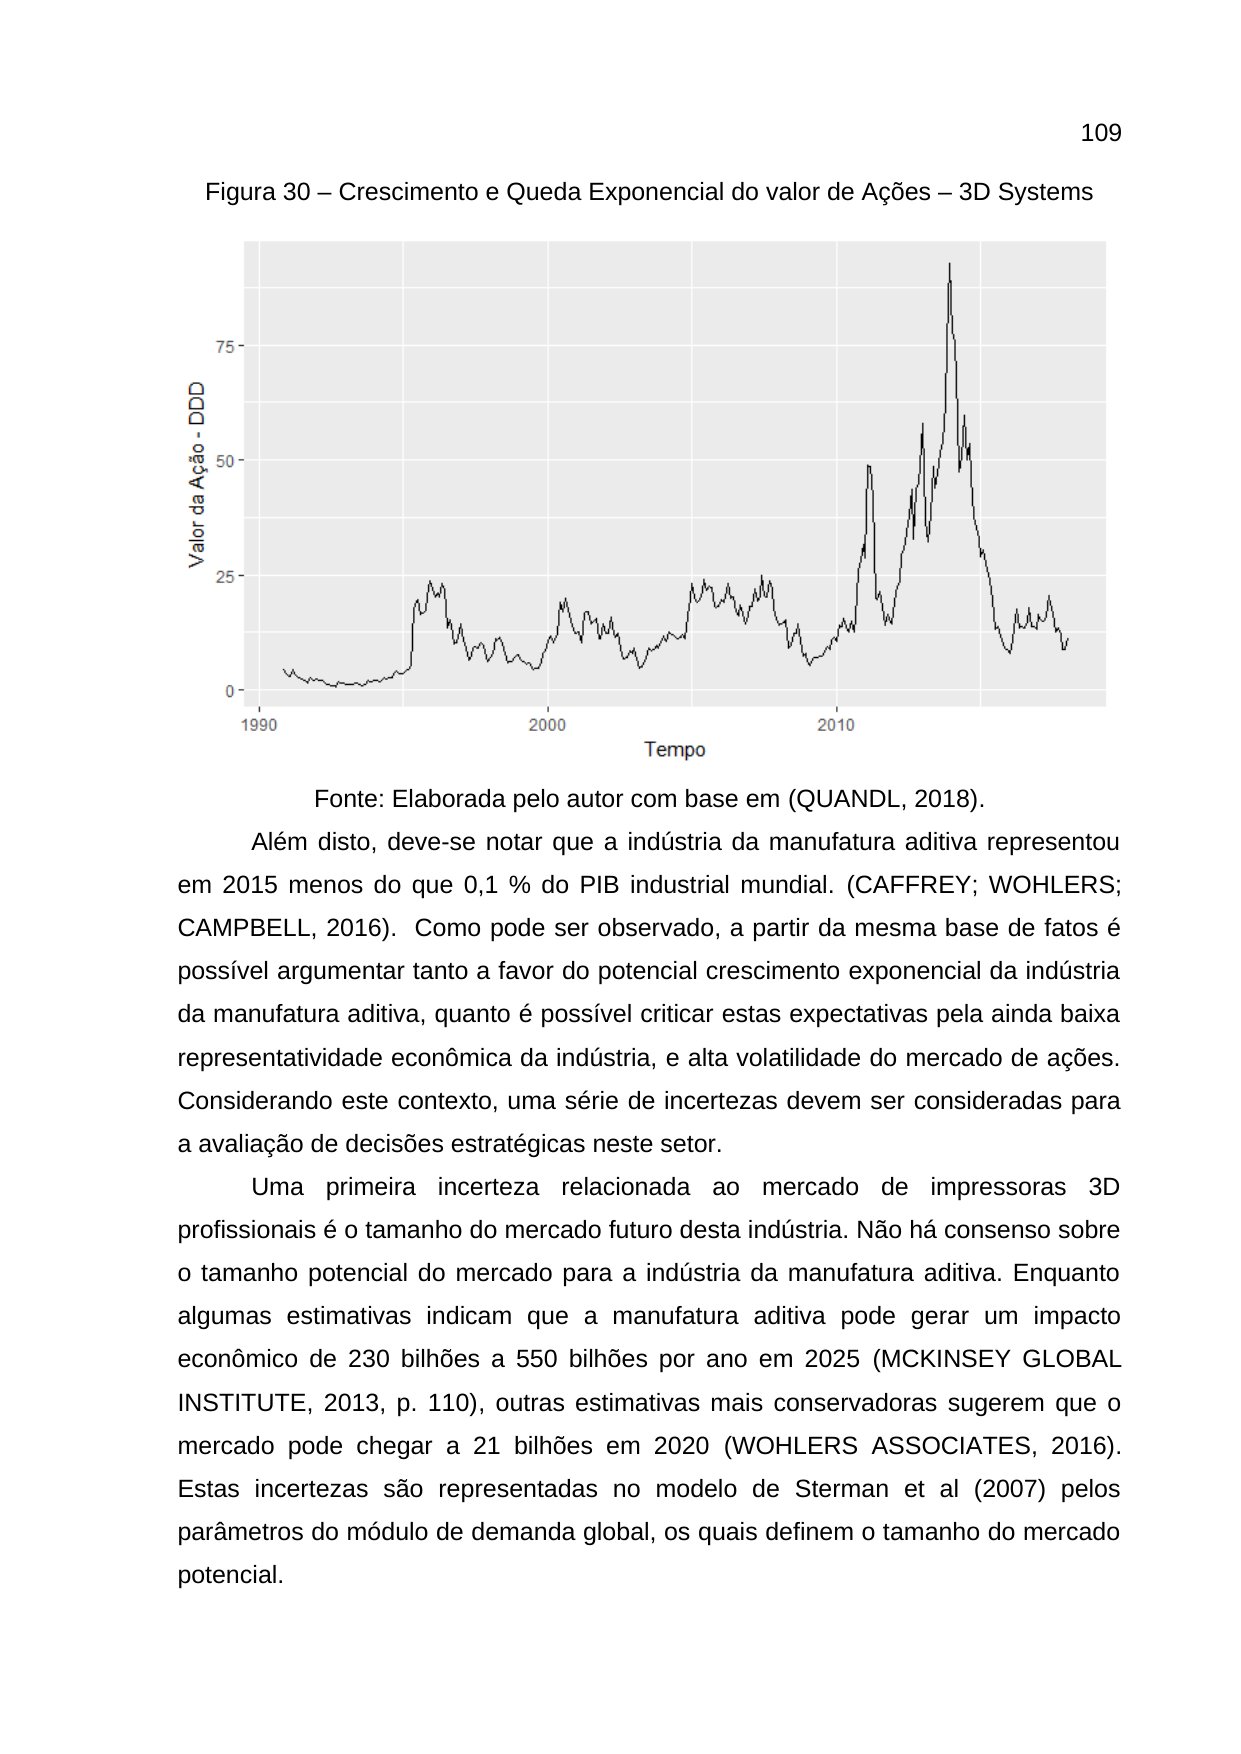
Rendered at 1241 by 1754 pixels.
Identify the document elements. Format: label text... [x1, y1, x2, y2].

text Fonte: Elaborada pelo autor com base em (QUANDL, 2018). [177, 784, 1122, 813]
text Uma primeira incerteza relacionada ao mercado de impressoras 3D profissionais é o tamanho do mercado futuro desta indústria. Não há consenso sobre o tamanho potencial do mercado para a indústria da manufatura aditiva. Enquanto algumas estimativas indicam que a manufatura aditiva pode gerar um impacto econômico de 230 bilhões a 550 bilhões por ano em 2025 (MCKINSEY GLOBAL INSTITUTE, 2013, p. 110), outras estimativas mais conservadoras sugerem que o mercado pode chegar a 21 bilhões em 2020 (WOHLERS ASSOCIATES, 2016). Estas incertezas são representadas no modelo de Sterman et al (2007) pelos parâmetros do módulo de demanda global, os quais definem o tamanho do mercado potencial. [177, 1172, 1122, 1589]
text Além disto, deve-se notar que a indústria da manufatura aditiva representou em 2015 menos do que 0,1 % do PIB industrial mundial. (CAFFREY; WOHLERS; CAMPBELL, 2016). Como pode ser observado, a partir da mesma base de fatos é possível argumentar tanto a favor do potencial crescimento exponencial da indústria da manufatura aditiva, quanto é possível criticar estas expectativas pela ainda baixa representatividade econômica da indústria, e alta volatilidade do mercado de ações. Considerando este contexto, uma série de incertezas devem ser consideradas para a avaliação de decisões estratégicas neste setor. [177, 827, 1122, 1158]
picture [177, 232, 1117, 770]
